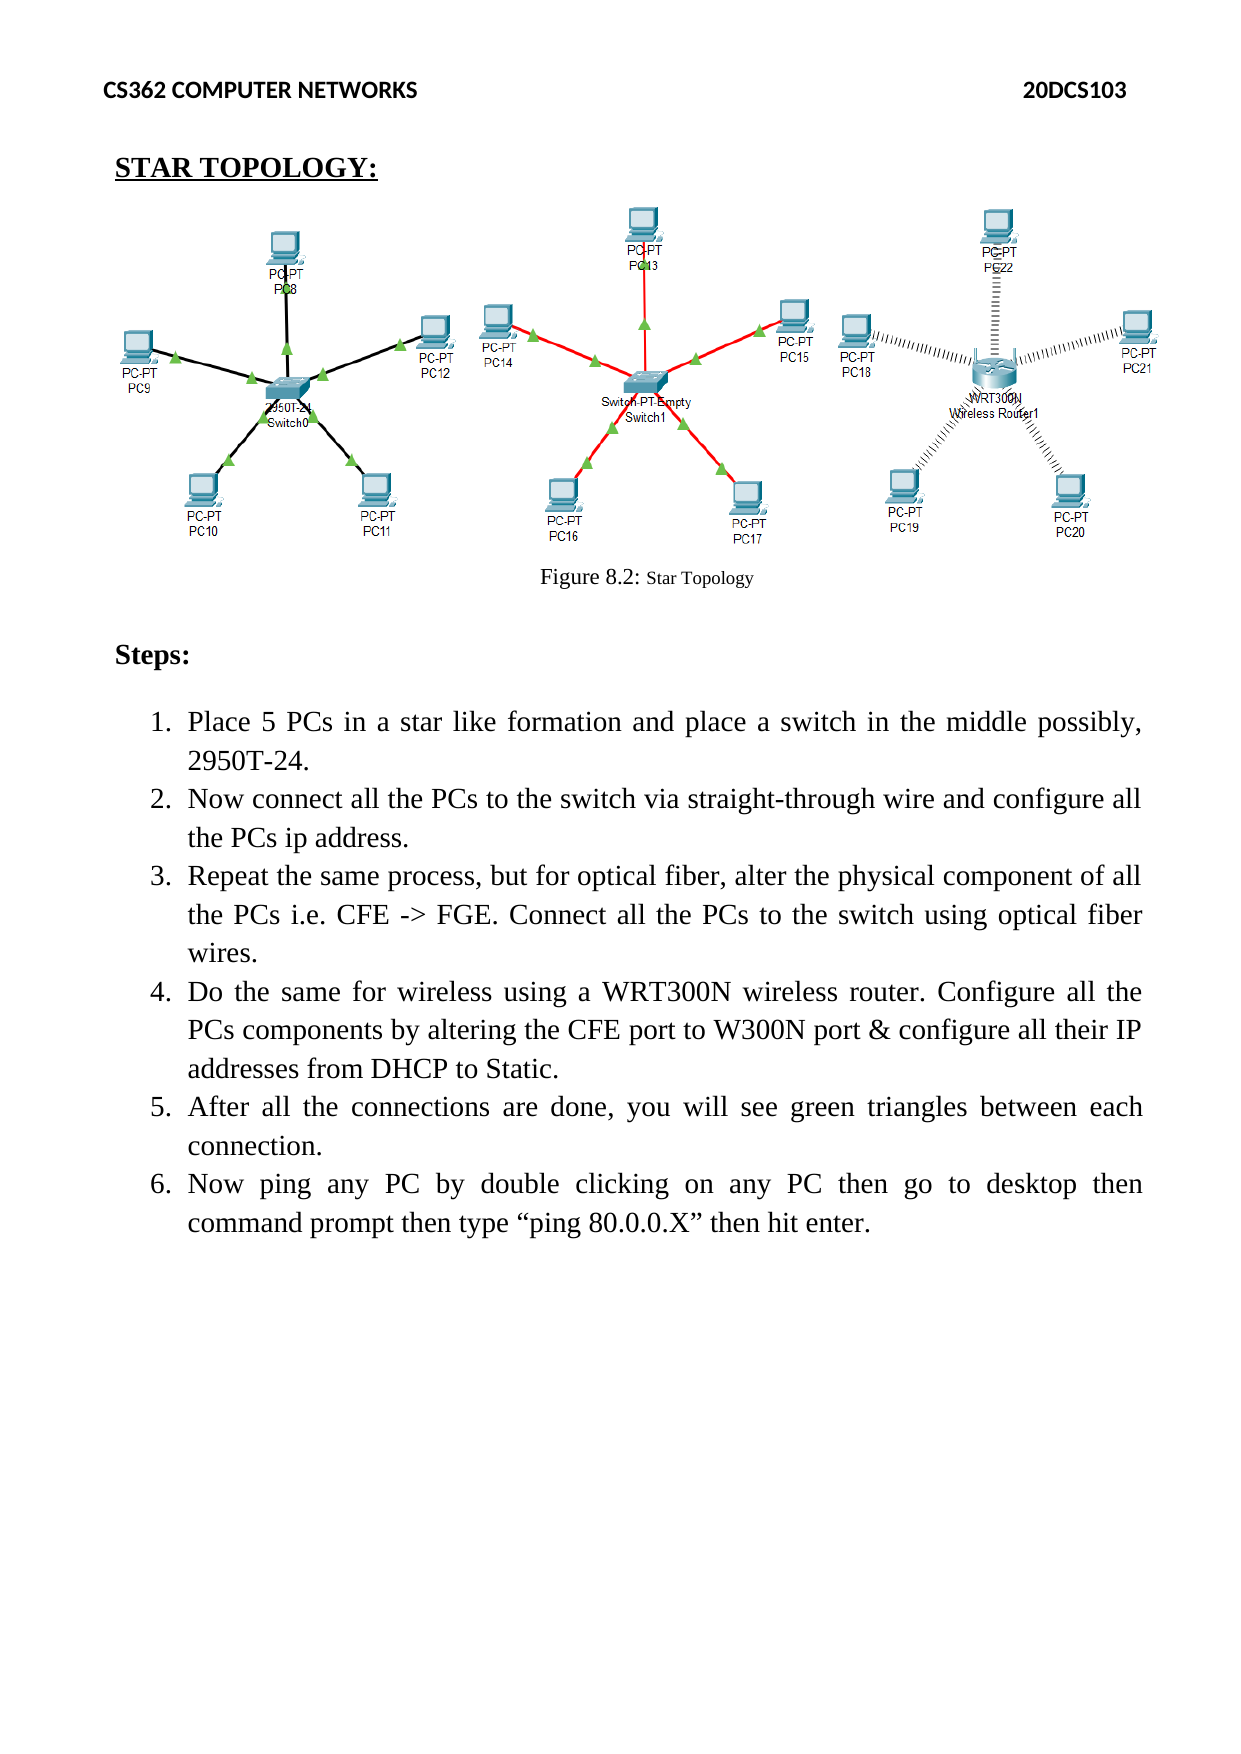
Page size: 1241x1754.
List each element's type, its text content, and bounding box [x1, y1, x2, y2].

text STAR TOPOLOGY: [114, 150, 1144, 183]
list Do the same for wireless using a WRT300N wireless router. Configure all the PCs components by altering the CFE port to W300N port & configure all their IP addresses from DHCP to Static. [150, 974, 1144, 1084]
list Repeat the same process, but for optical fiber, alter the physical component of all the PCs i.e. CFE -> FGE. Connect all the PCs to the switch using optical fiber wires. [150, 858, 1144, 969]
list Now connect all the PCs to the switch via straight-through wire and configure all the PCs ip address. [150, 781, 1144, 853]
list After all the connections are done, you will see green triangles between each connection. [150, 1089, 1144, 1162]
list Place 5 PCs in a star like formation and place a switch in the middle possibly, 2950T-24. [150, 704, 1144, 776]
picture [114, 183, 1167, 564]
list Now ping any PC by double clicking on any PC then go to desktop then command prompt then type “ping 80.0.0.X” then hit enter. [150, 1167, 1144, 1239]
text Steps: [114, 637, 1144, 671]
text Figure 8.2: Star Topology [150, 564, 1144, 589]
